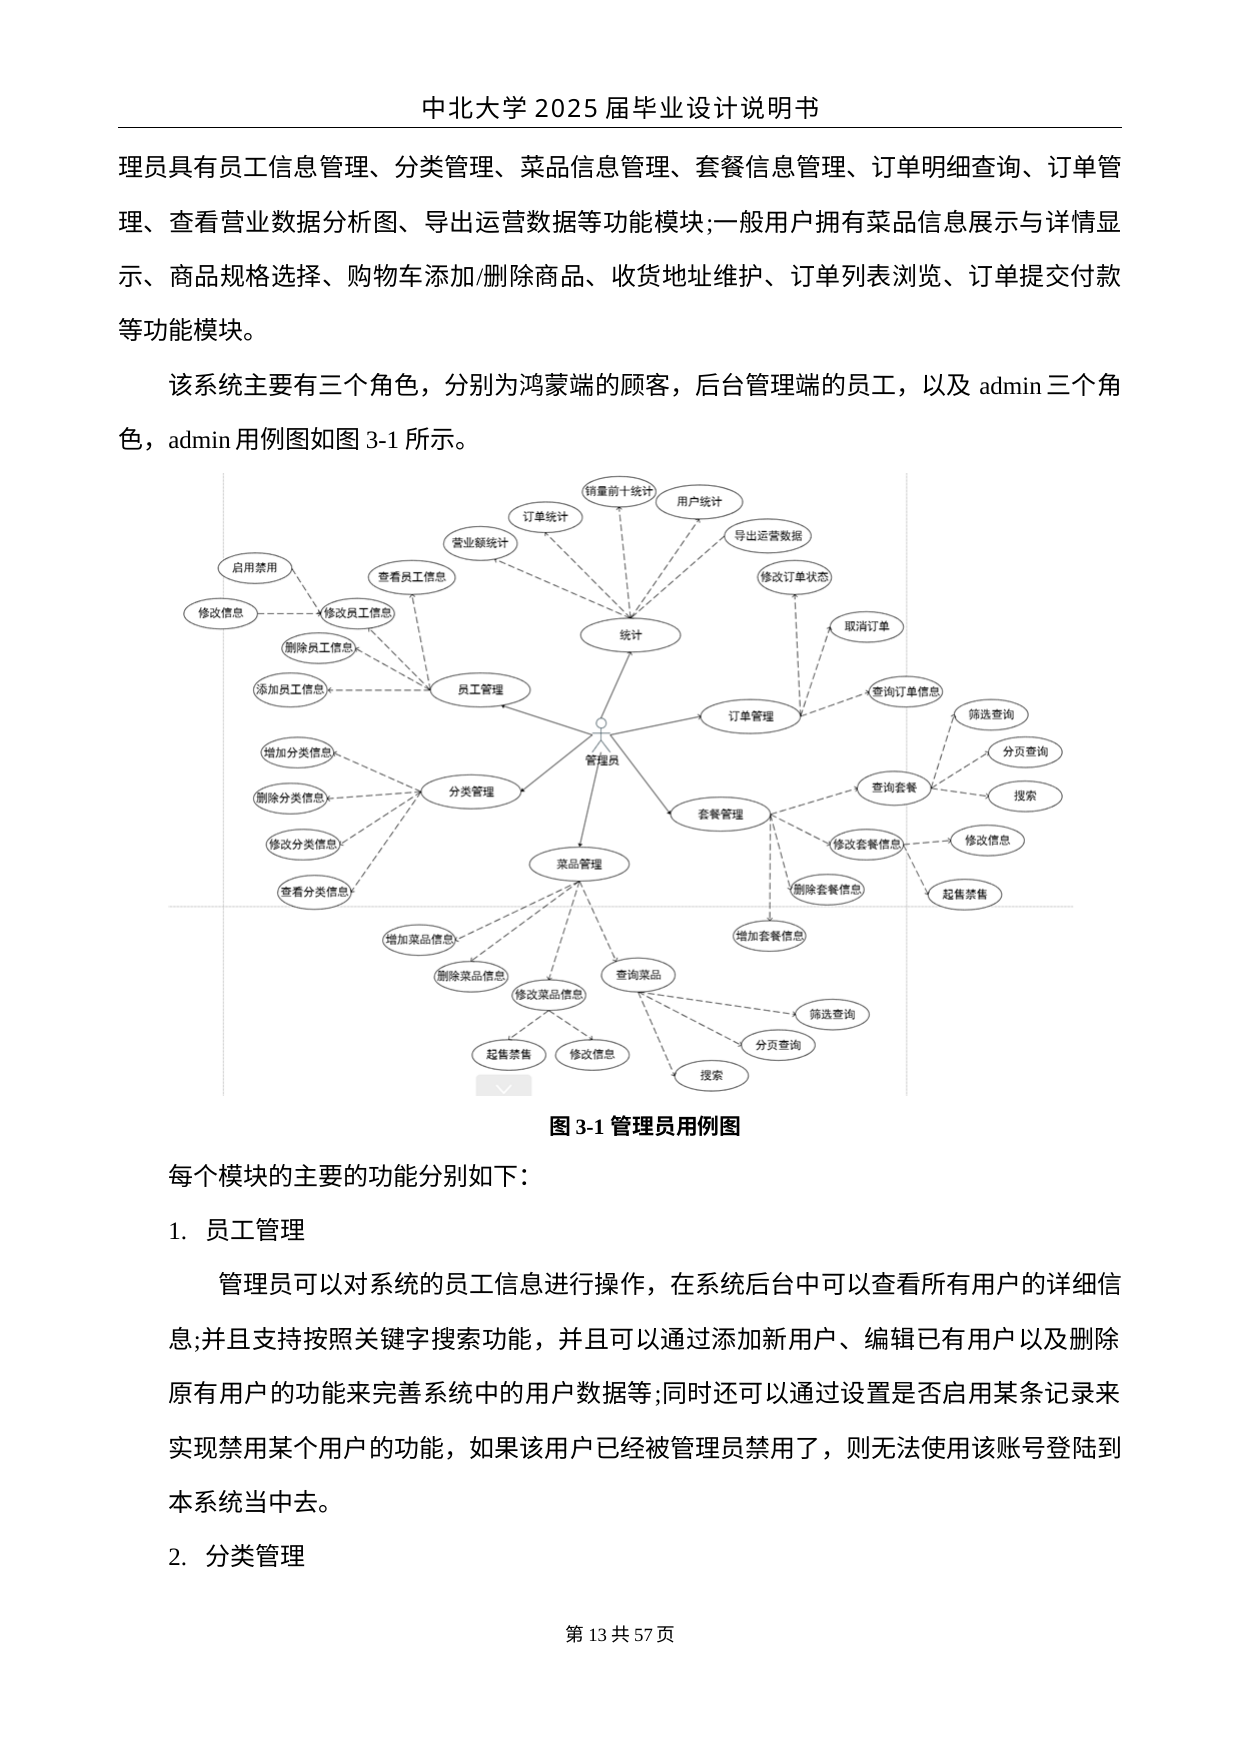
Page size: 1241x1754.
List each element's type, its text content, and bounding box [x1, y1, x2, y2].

text 该系统主要有三个角色，分别为鸿蒙端的顾客，后台管理端的员工，以及admin三个角色，admin用例图如图3-1 所示。 [118, 365, 1122, 456]
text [118, 148, 1122, 347]
picture [168, 473, 1074, 1096]
text 管理员可以对系统的员工信息进行操作，在系统后台中可以查看所有用户的详细信息;并且支持按照关键字搜索功能，并且可以通过添加新用户、编辑已有用户以及删除原有用户的功能来完善系统中的用户数据等;同时还可以通过设置是否启用某条记录来实现禁用某个用户的功能，如果该用户已经被管理员禁用了，则无法使用该账号登陆到本系统当中去。 [168, 1265, 1122, 1519]
text 每个模块的主要的功能分别如下： [118, 1156, 1122, 1192]
list 员工管理 [168, 1211, 1122, 1247]
text 图3-1 管理员用例图 [118, 1109, 1122, 1140]
list 分类管理 [168, 1537, 1122, 1573]
